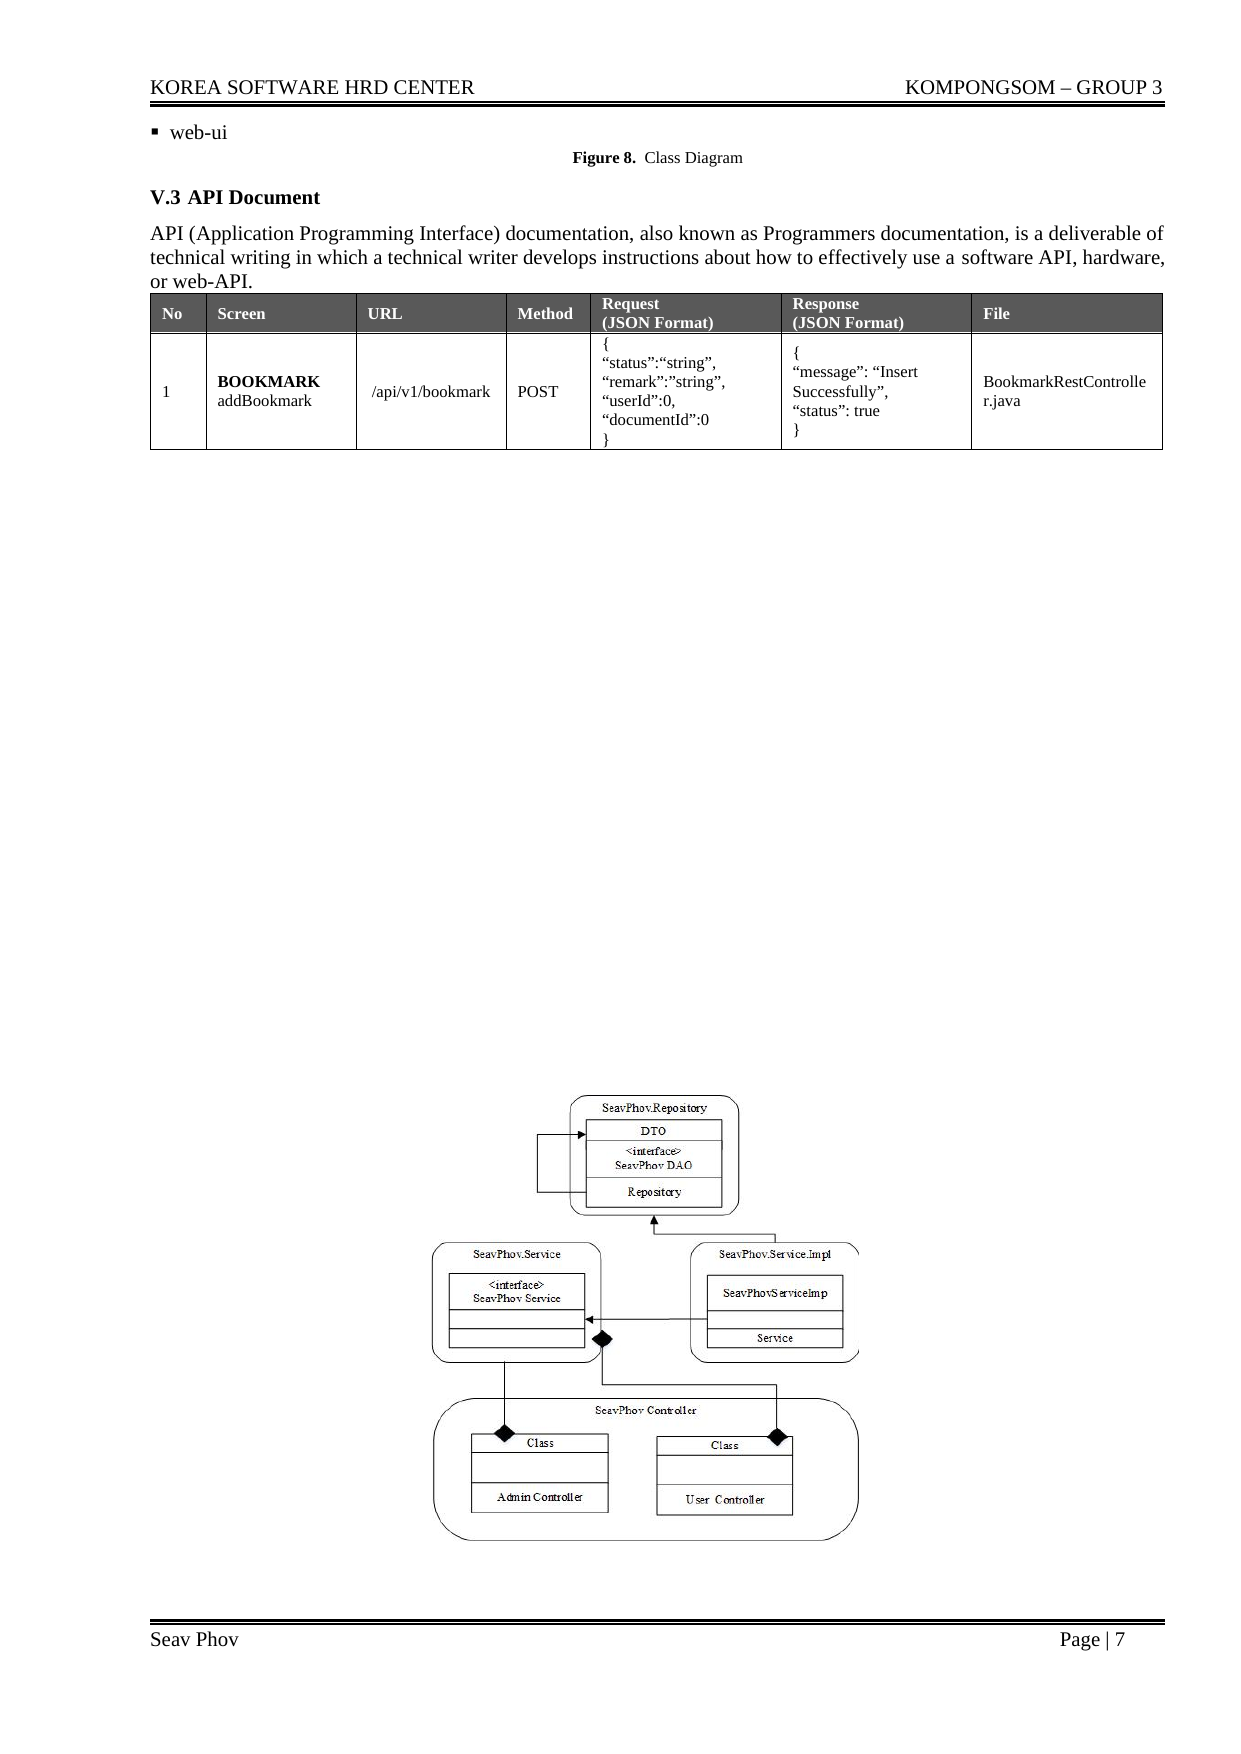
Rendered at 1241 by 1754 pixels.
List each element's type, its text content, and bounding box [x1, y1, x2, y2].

table_cell { “status”:“string”, “remark”:”string”, “userId”:0, “documentId”:0 } [591, 334, 781, 448]
table_cell BOOKMARK addBookmark [207, 334, 356, 448]
table_header URL [357, 294, 506, 332]
table_cell 1 [151, 334, 206, 448]
table_header Method [507, 294, 590, 332]
text Figure 8. Class Diagram [150, 148, 1165, 167]
table_header Screen [207, 294, 356, 332]
table_header Request (JSON Format) [591, 294, 781, 332]
text API (Application Programming Interface) documentation, also known as Programmers documentation, is a deliverable of technical writing in which a technical writer develops instructions about how to effectively use a software API, hardware, or web-API. [150, 221, 1165, 293]
picture [431, 1094, 859, 1545]
table_header File [972, 294, 1162, 332]
table_cell POST [507, 334, 590, 448]
table_header No [151, 294, 206, 332]
table_cell /api/v1/bookmark [357, 334, 506, 448]
list API Document [150, 185, 1165, 209]
table_header Response (JSON Format) [782, 294, 971, 332]
table_cell { “message”: “Insert Successfully”, “status”: true } [782, 334, 971, 448]
list web-ui [150, 120, 1165, 144]
table_cell BookmarkRestController.java [972, 334, 1162, 448]
